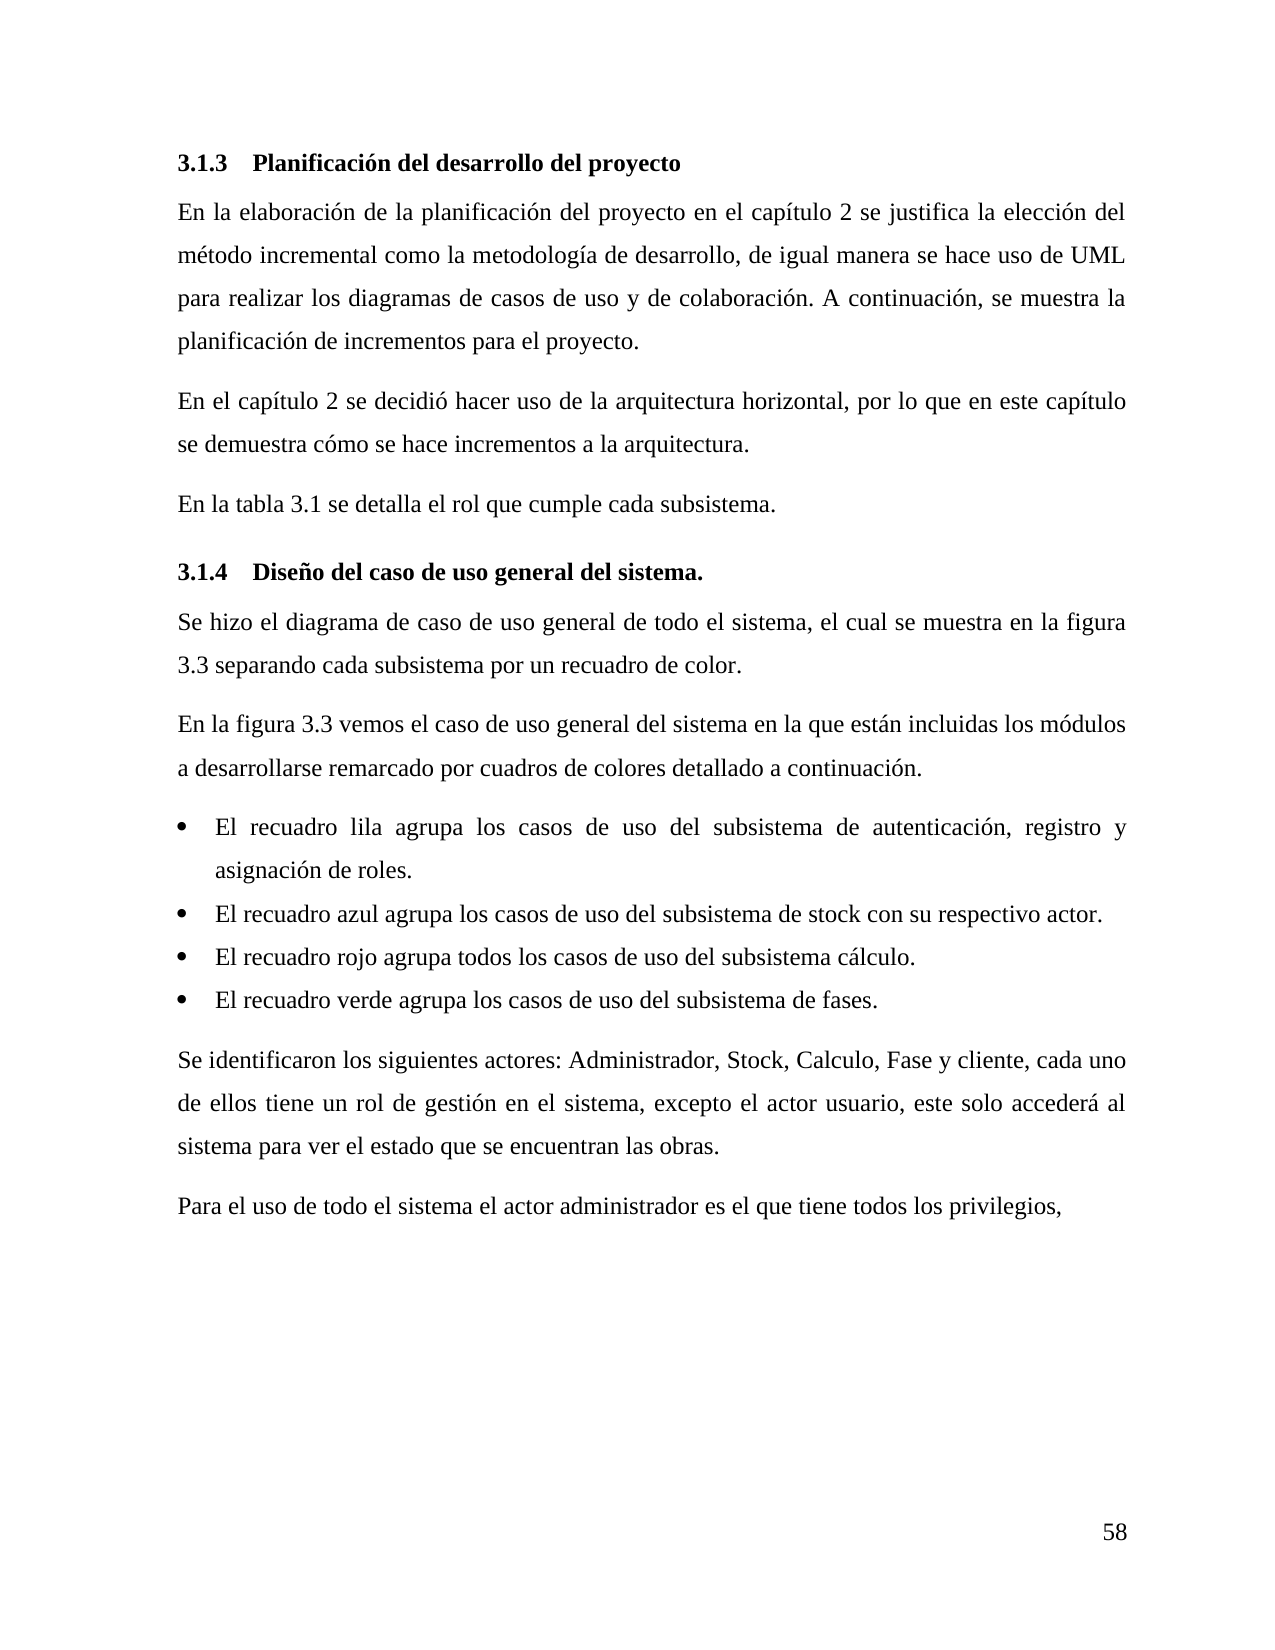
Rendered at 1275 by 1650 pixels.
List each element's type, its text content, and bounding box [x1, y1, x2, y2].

text Para el uso de todo el sistema el actor administrador es el que tiene todos los privilegios, [177, 1191, 1127, 1219]
list El recuadro azul agrupa los casos de uso del subsistema de stock con su respectivo actor. [177, 899, 1127, 927]
text En la figura 3.3 vemos el caso de uso general del sistema en la que están incluidas los módulos a desarrollarse remarcado por cuadros de colores detallado a continuación. [177, 709, 1127, 781]
subtitle Diseño del caso de uso general del sistema. [177, 557, 1127, 586]
text En la tabla 3.1 se detalla el rol que cumple cada subsistema. [177, 489, 1127, 518]
text Se identificaron los siguientes actores: Administrador, Stock, Calculo, Fase y cliente, cada uno de ellos tiene un rol de gestión en el sistema, excepto el actor usuario, este solo accederá al sistema para ver el estado que se encuentran las obras. [177, 1045, 1127, 1160]
subtitle Planificación del desarrollo del proyecto [177, 148, 1127, 176]
text En la elaboración de la planificación del proyecto en el capítulo 2 se justifica la elección del método incremental como la metodología de desarrollo, de igual manera se hace uso de UML para realizar los diagramas de casos de uso y de colaboración. A continuación, se muestra la planificación de incrementos para el proyecto. [177, 197, 1127, 355]
list El recuadro rojo agrupa todos los casos de uso del subsistema cálculo. [177, 942, 1127, 971]
list El recuadro lila agrupa los casos de uso del subsistema de autenticación, registro y asignación de roles. [177, 812, 1127, 884]
text En el capítulo 2 se decidió hacer uso de la arquitectura horizontal, por lo que en este capítulo se demuestra cómo se hace incrementos a la arquitectura. [177, 386, 1127, 458]
list El recuadro verde agrupa los casos de uso del subsistema de fases. [177, 985, 1127, 1014]
text Se hizo el diagrama de caso de uso general de todo el sistema, el cual se muestra en la figura 3.3 separando cada subsistema por un recuadro de color. [177, 607, 1127, 678]
